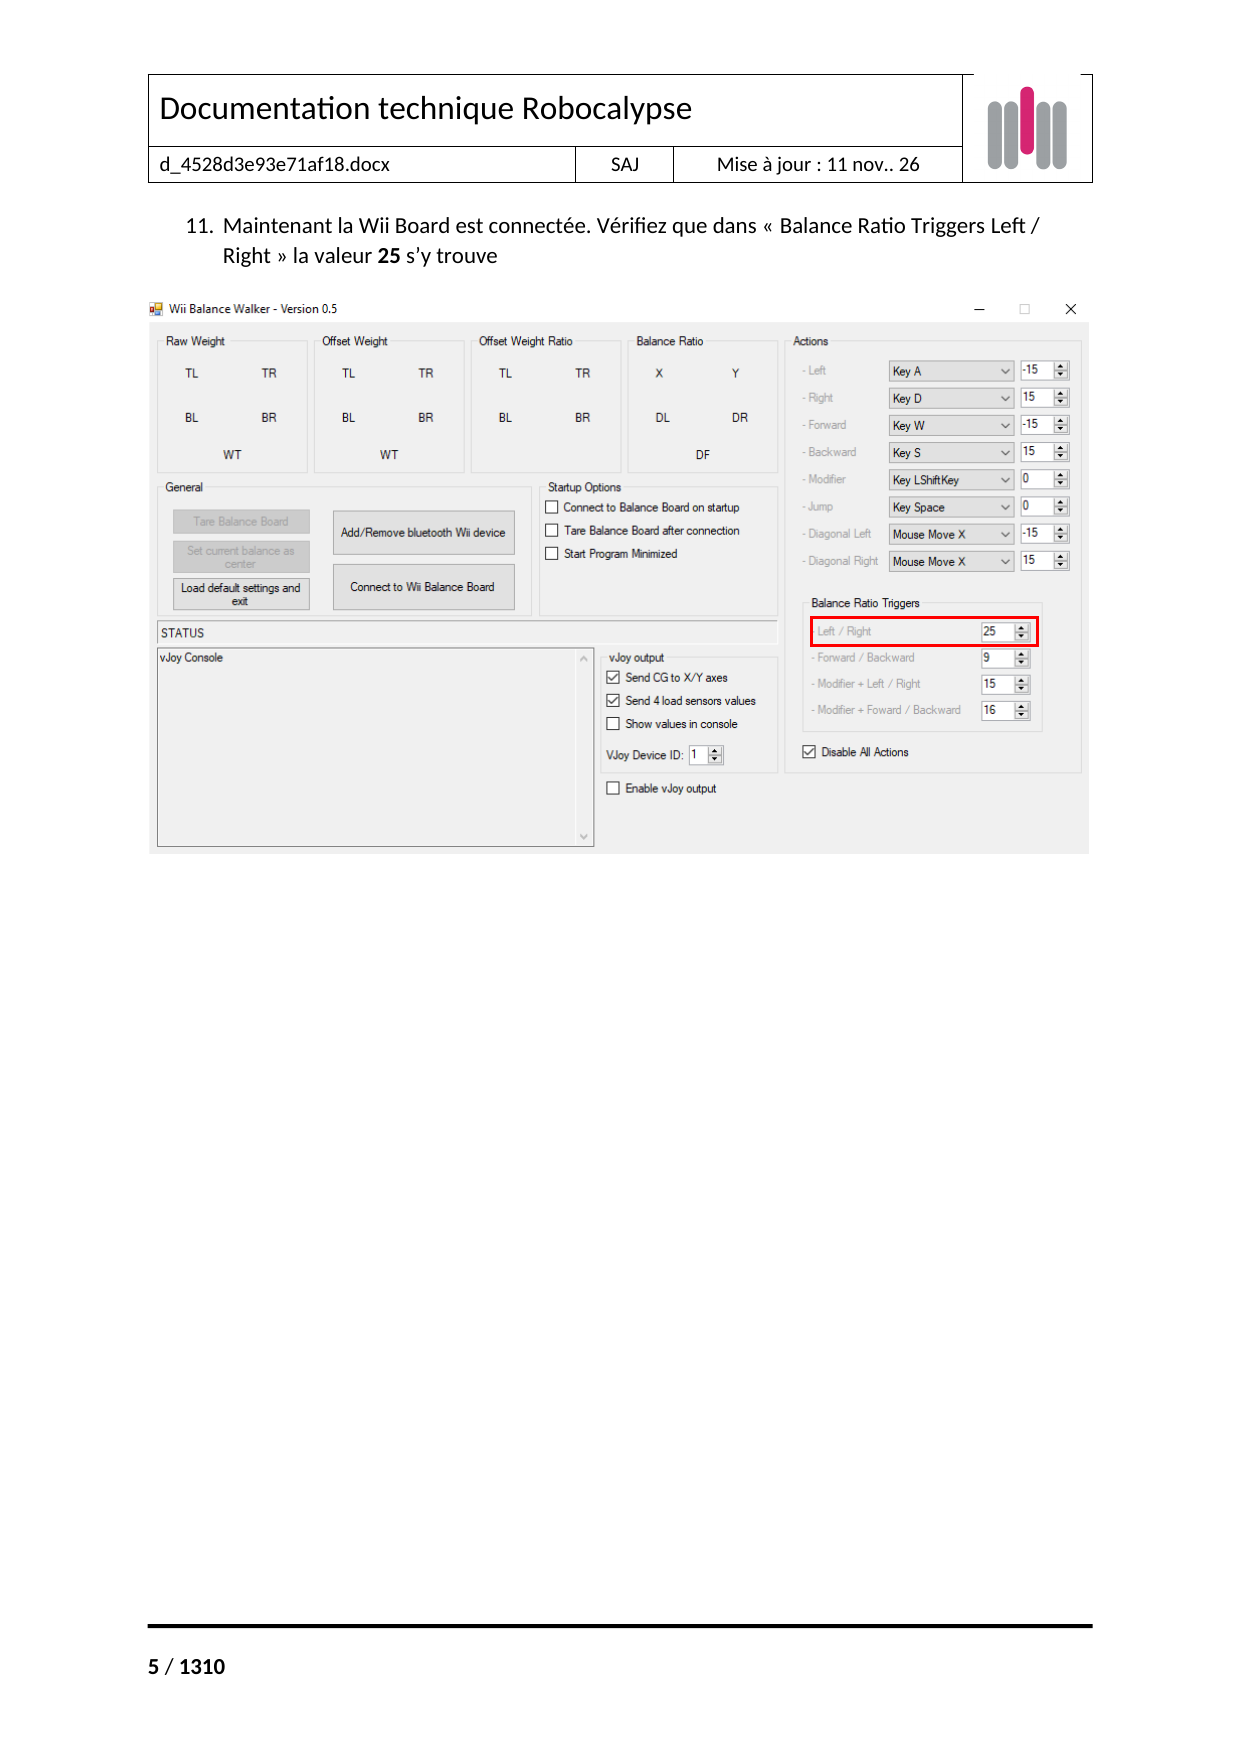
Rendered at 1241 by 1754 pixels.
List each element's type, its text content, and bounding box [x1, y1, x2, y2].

picture [148, 300, 1089, 853]
list Maintenant la Wii Board est connectée. Vérifiez que dans « Balance Ratio Triggers Left / Right » la valeur 25 s’y trouve [185, 211, 1093, 269]
picture [973, 74, 1081, 182]
